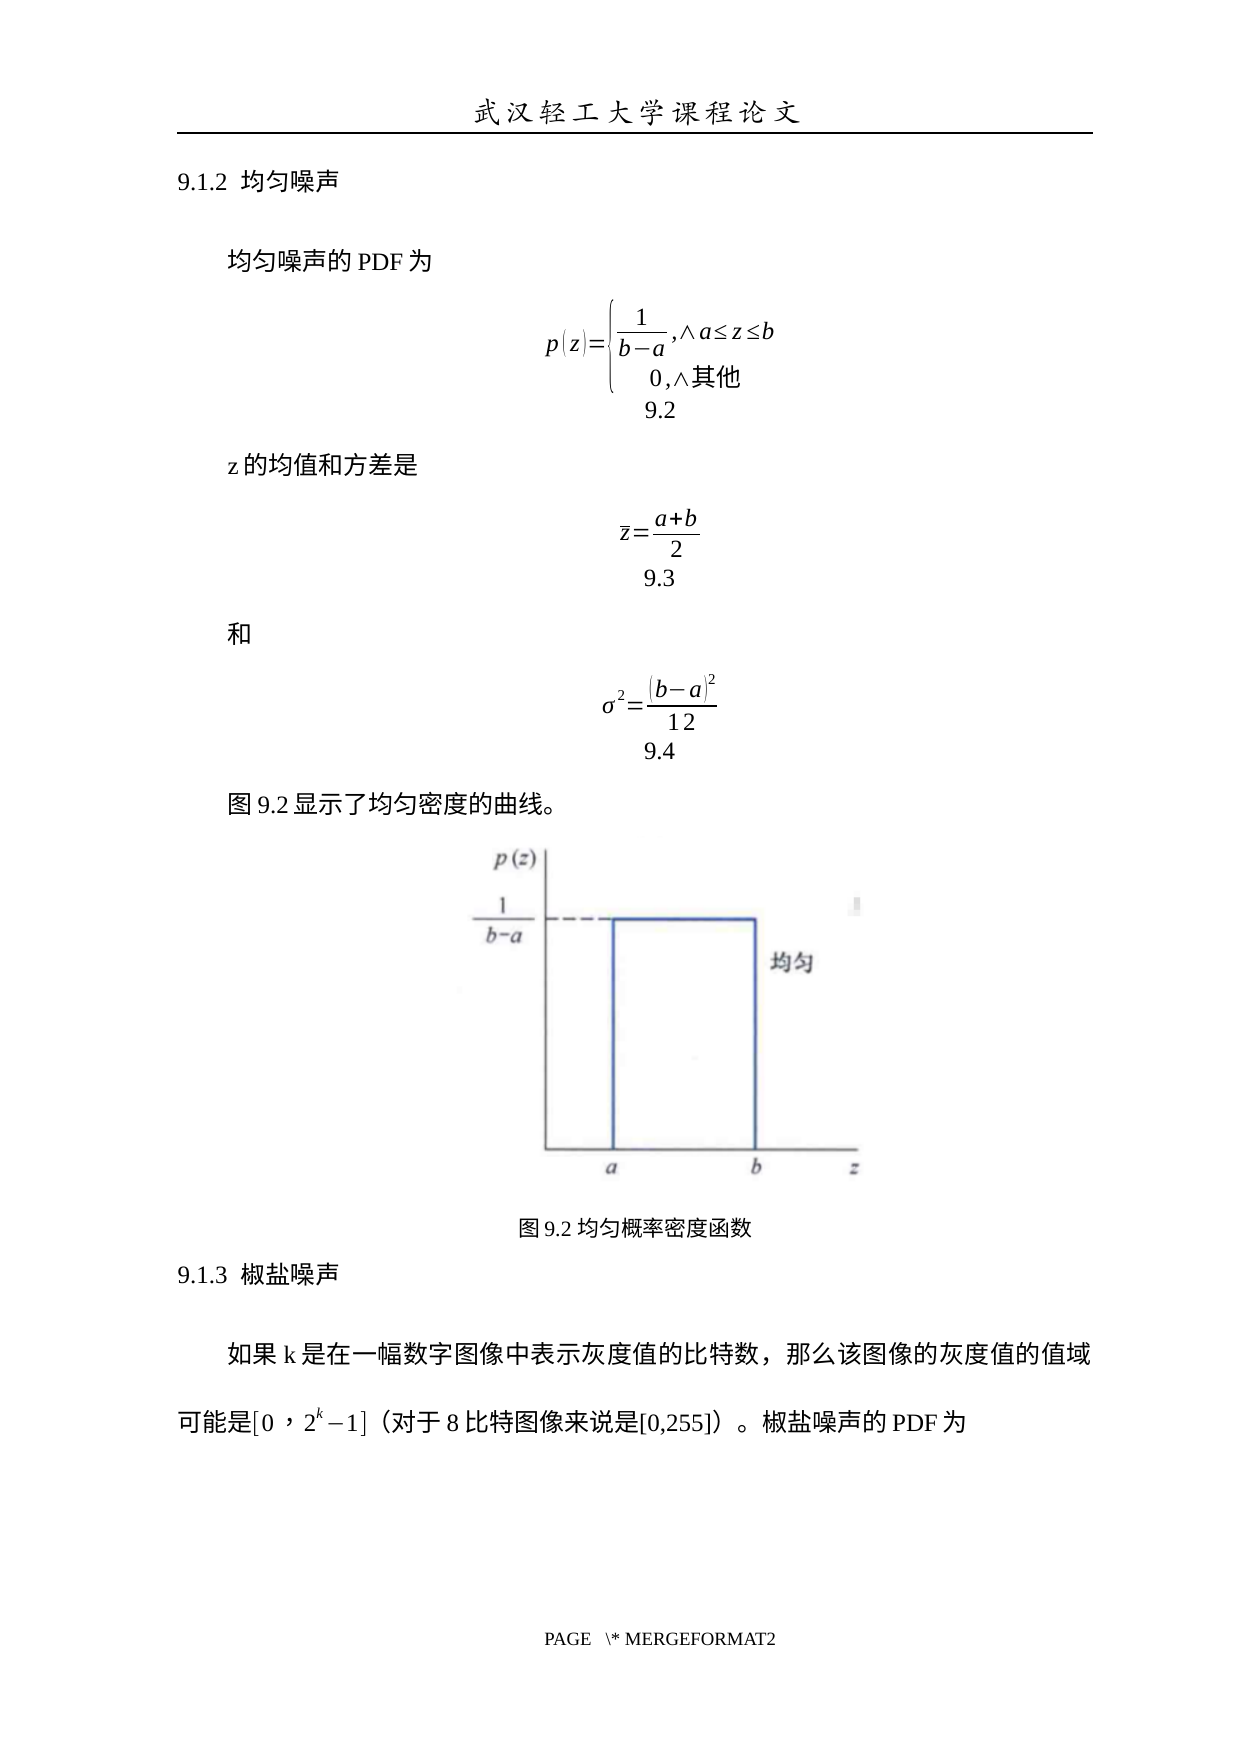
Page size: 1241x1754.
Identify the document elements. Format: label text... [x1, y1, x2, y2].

text 均匀噪声的PDF为 [177, 226, 1093, 293]
text 如果k是在一幅数字图像中表示灰度值的比特数，那么该图像的灰度值的值域可能是（对于8比特图像来说是[0,255]）。椒盐噪声的PDF为 [177, 1318, 1093, 1454]
text z的均值和方差是 [177, 429, 1093, 497]
subtitle 均匀噪声 [177, 164, 1093, 198]
text 和 [177, 599, 1093, 667]
text 图9.2 均匀概率密度函数 [177, 1210, 1093, 1244]
subtitle 椒盐噪声 [177, 1257, 1093, 1291]
text 图9.2显示了均匀密度的曲线。 [177, 769, 1093, 837]
picture [456, 836, 864, 1202]
